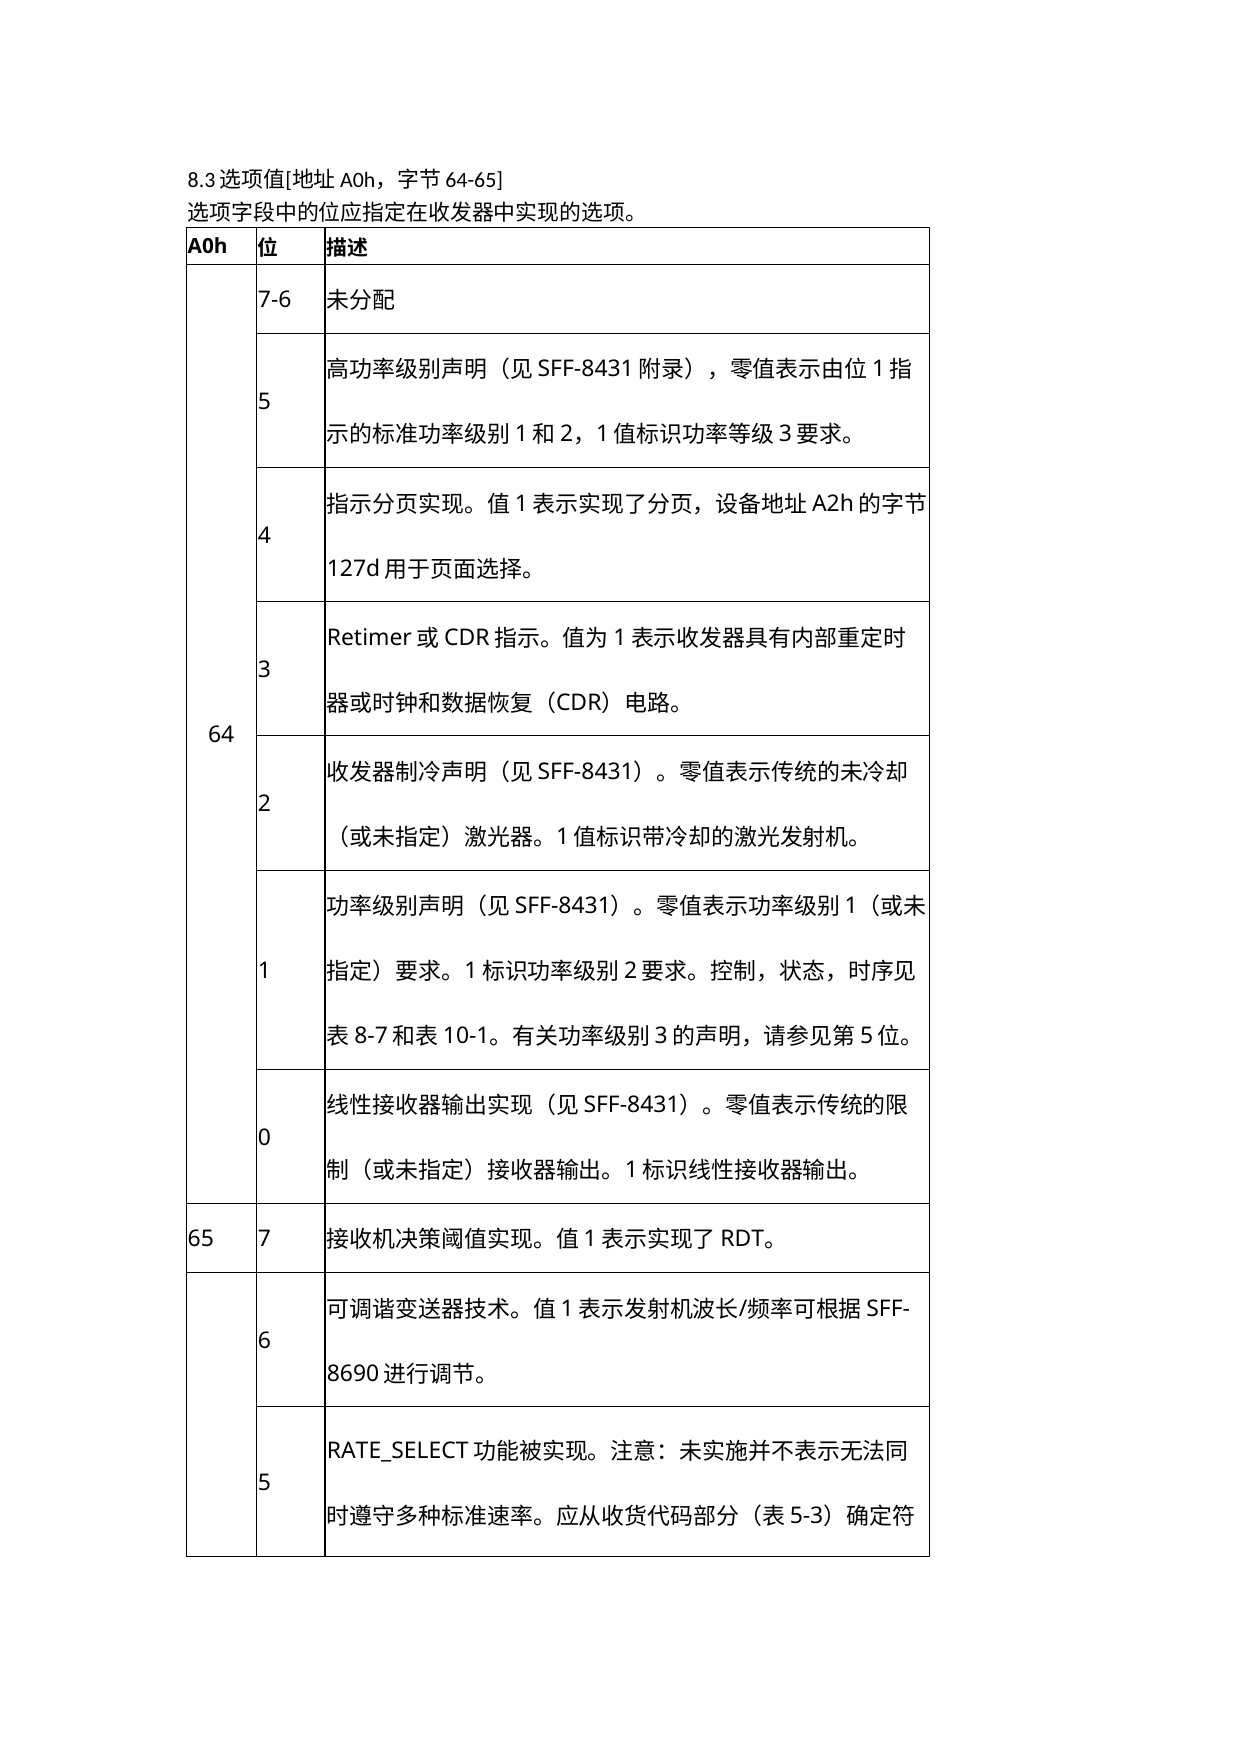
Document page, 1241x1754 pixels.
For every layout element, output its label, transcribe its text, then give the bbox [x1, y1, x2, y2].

table_cell 收发器制冷声明（见SFF-8431）。零值表示传统的未冷却（或未指定）激光器。1值标识带冷却的激光发射机。 [326, 736, 929, 869]
table_cell Retimer或CDR指示。值为1表示收发器具有内部重定时器或时钟和数据恢复（CDR）电路。 [326, 602, 929, 735]
table_header A0h [187, 228, 256, 264]
table_cell 1 [257, 871, 324, 1069]
table_cell 5 [257, 334, 324, 467]
table_cell 线性接收器输出实现（见SFF-8431）。零值表示传统的限制（或未指定）接收器输出。1标识线性接收器输出。 [326, 1070, 929, 1203]
list 选项字段中的位应指定在收发器中实现的选项。 [187, 194, 1053, 227]
table_cell 未分配 [326, 265, 929, 333]
table_cell 4 [257, 468, 324, 601]
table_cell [326, 1407, 929, 1556]
table_cell 2 [257, 736, 324, 869]
table_header 描述 [326, 228, 929, 264]
table_cell 功率级别声明（见SFF-8431）。零值表示功率级别1（或未指定）要求。1标识功率级别2要求。控制，状态，时序见表8-7和表10-1。有关功率级别3的声明，请参见第5位。 [326, 871, 929, 1069]
list 8.3选项值[地址A0h，字节64-65] [187, 162, 1053, 194]
table_header 位 [257, 228, 324, 264]
table_cell 指示分页实现。值1表示实现了分页，设备地址A2h的字节127d用于页面选择。 [326, 468, 929, 601]
table_cell 高功率级别声明（见SFF-8431附录），零值表示由位1指示的标准功率级别1和2，1值标识功率等级3要求。 [326, 334, 929, 467]
table_cell 可调谐变送器技术。值1表示发射机波长/频率可根据SFF-8690进行调节。 [326, 1273, 929, 1406]
table_cell 7-6 [257, 265, 324, 333]
table_cell [187, 1273, 256, 1556]
table_cell 64 [187, 265, 256, 1203]
table_cell 5 [257, 1407, 324, 1556]
table_cell 0 [257, 1070, 324, 1203]
table_cell 7 [257, 1204, 324, 1272]
table_cell 65 [187, 1204, 256, 1272]
table_cell 3 [257, 602, 324, 735]
table_cell 6 [257, 1273, 324, 1406]
table_cell 接收机决策阈值实现。值1表示实现了RDT。 [326, 1204, 929, 1272]
